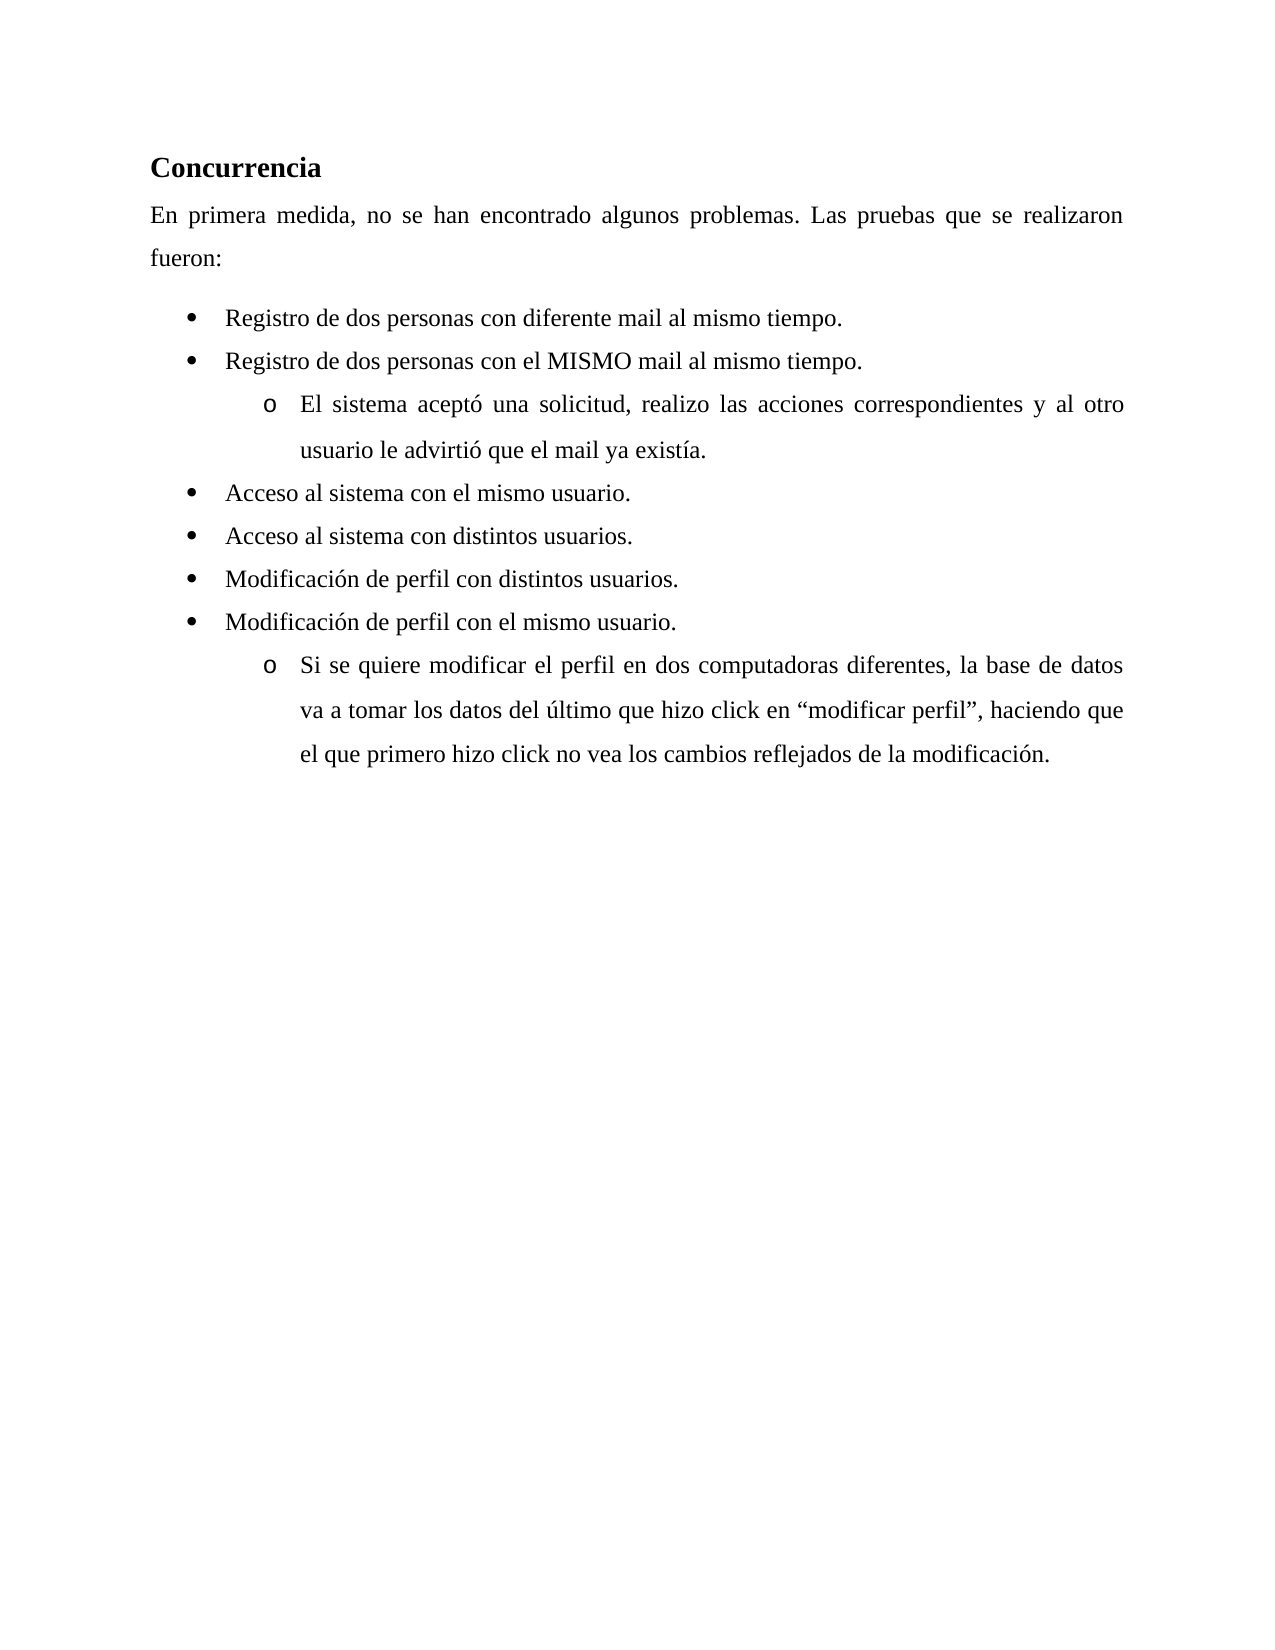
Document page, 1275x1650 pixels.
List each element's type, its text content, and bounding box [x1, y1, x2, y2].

subtitle Concurrencia [150, 150, 1125, 183]
text En primera medida, no se han encontrado algunos problemas. Las pruebas que se realizaron fueron: [150, 200, 1125, 272]
list Acceso al sistema con el mismo usuario. [187, 478, 1125, 507]
list Modificación de perfil con distintos usuarios. [187, 564, 1125, 593]
list Registro de dos personas con diferente mail al mismo tiempo. [187, 303, 1125, 332]
list El sistema aceptó una solicitud, realizo las acciones correspondientes y al otro usuario le advirtió que el mail ya existía. [262, 389, 1125, 463]
list Registro de dos personas con el MISMO mail al mismo tiempo. [187, 346, 1125, 375]
list Acceso al sistema con distintos usuarios. [187, 521, 1125, 550]
list Modificación de perfil con el mismo usuario. [187, 607, 1125, 636]
list Si se quiere modificar el perfil en dos computadoras diferentes, la base de datos va a tomar los datos del último que hizo click en “modificar perfil”, haciendo que el que primero hizo click no vea los cambios reflejados de la modificación. [262, 650, 1125, 767]
